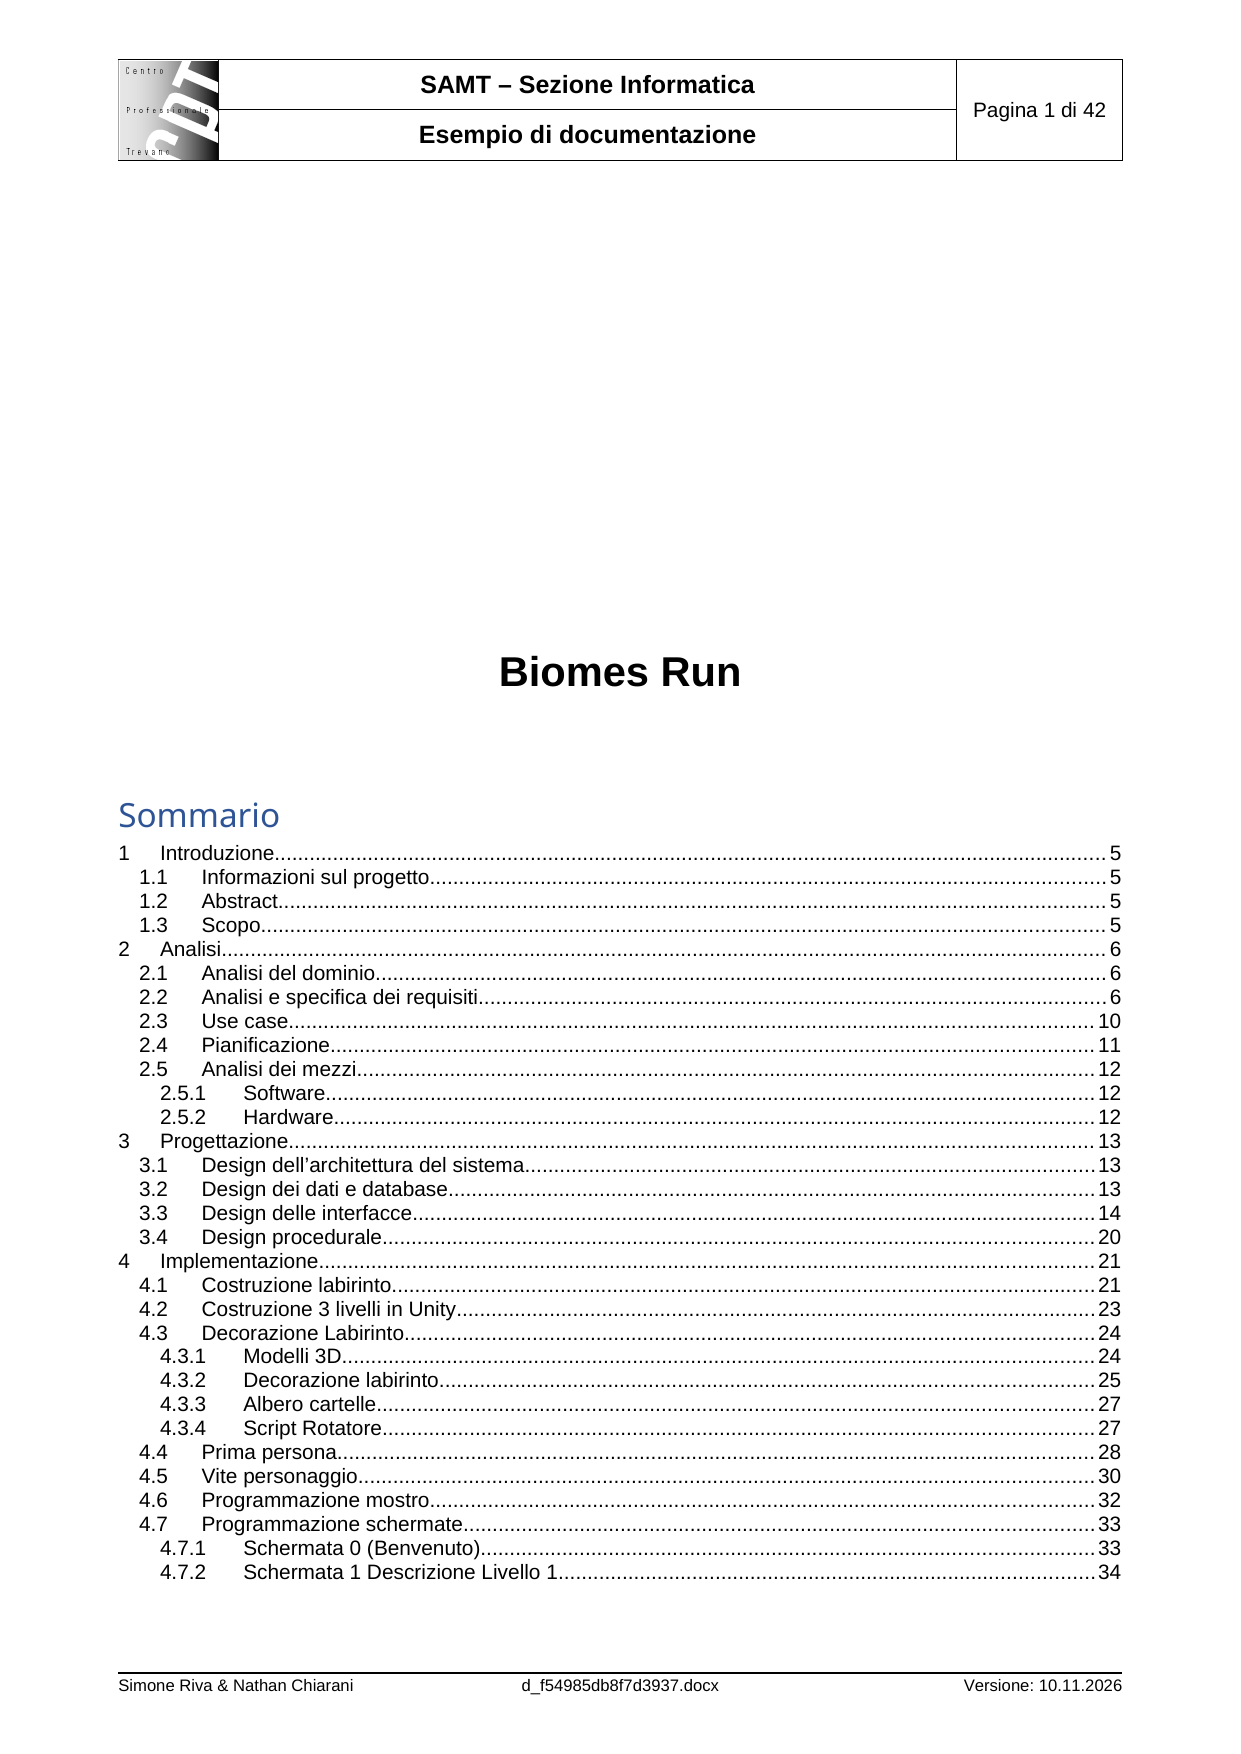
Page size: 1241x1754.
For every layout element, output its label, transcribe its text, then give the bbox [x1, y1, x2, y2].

picture [118, 60, 219, 160]
text Biomes Run [118, 647, 1122, 695]
